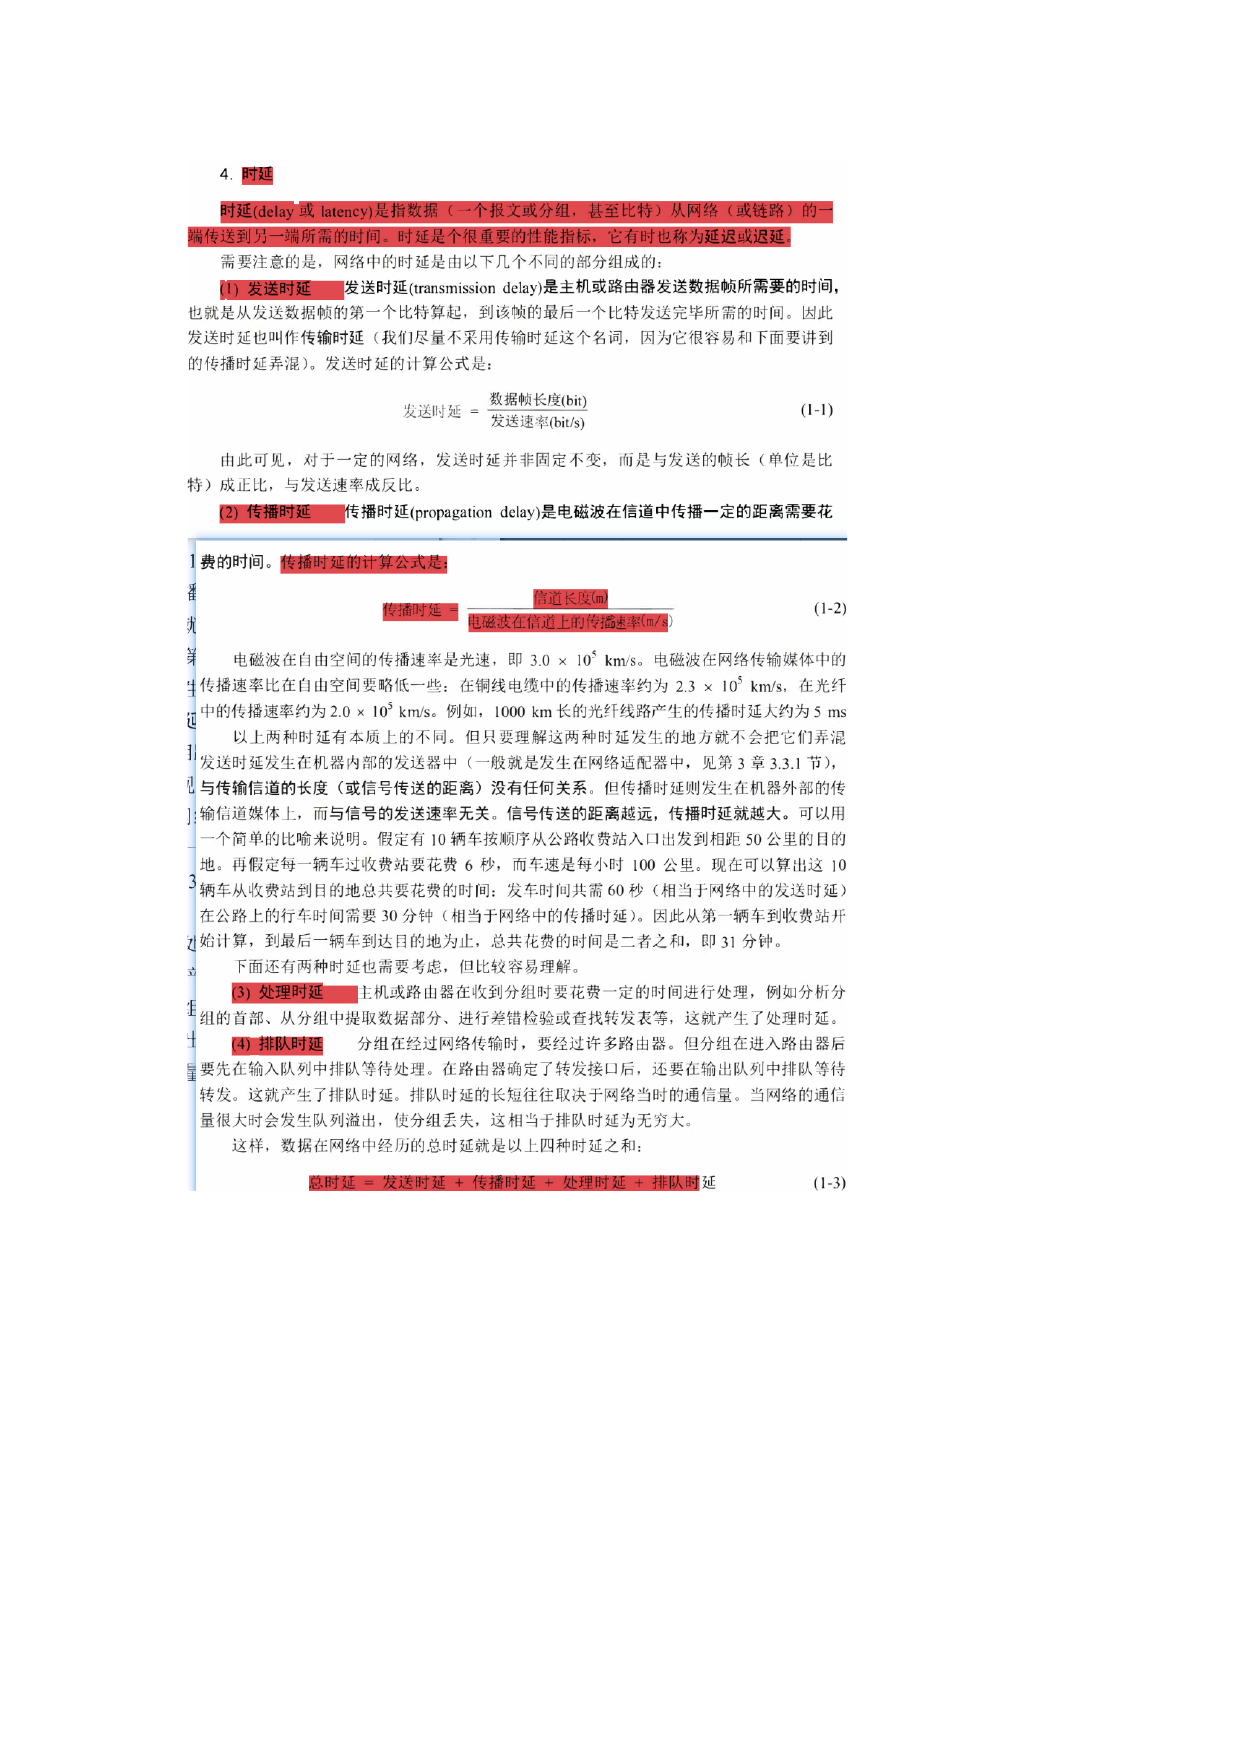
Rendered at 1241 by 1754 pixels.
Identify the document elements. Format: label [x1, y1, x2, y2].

picture [187, 162, 848, 1191]
